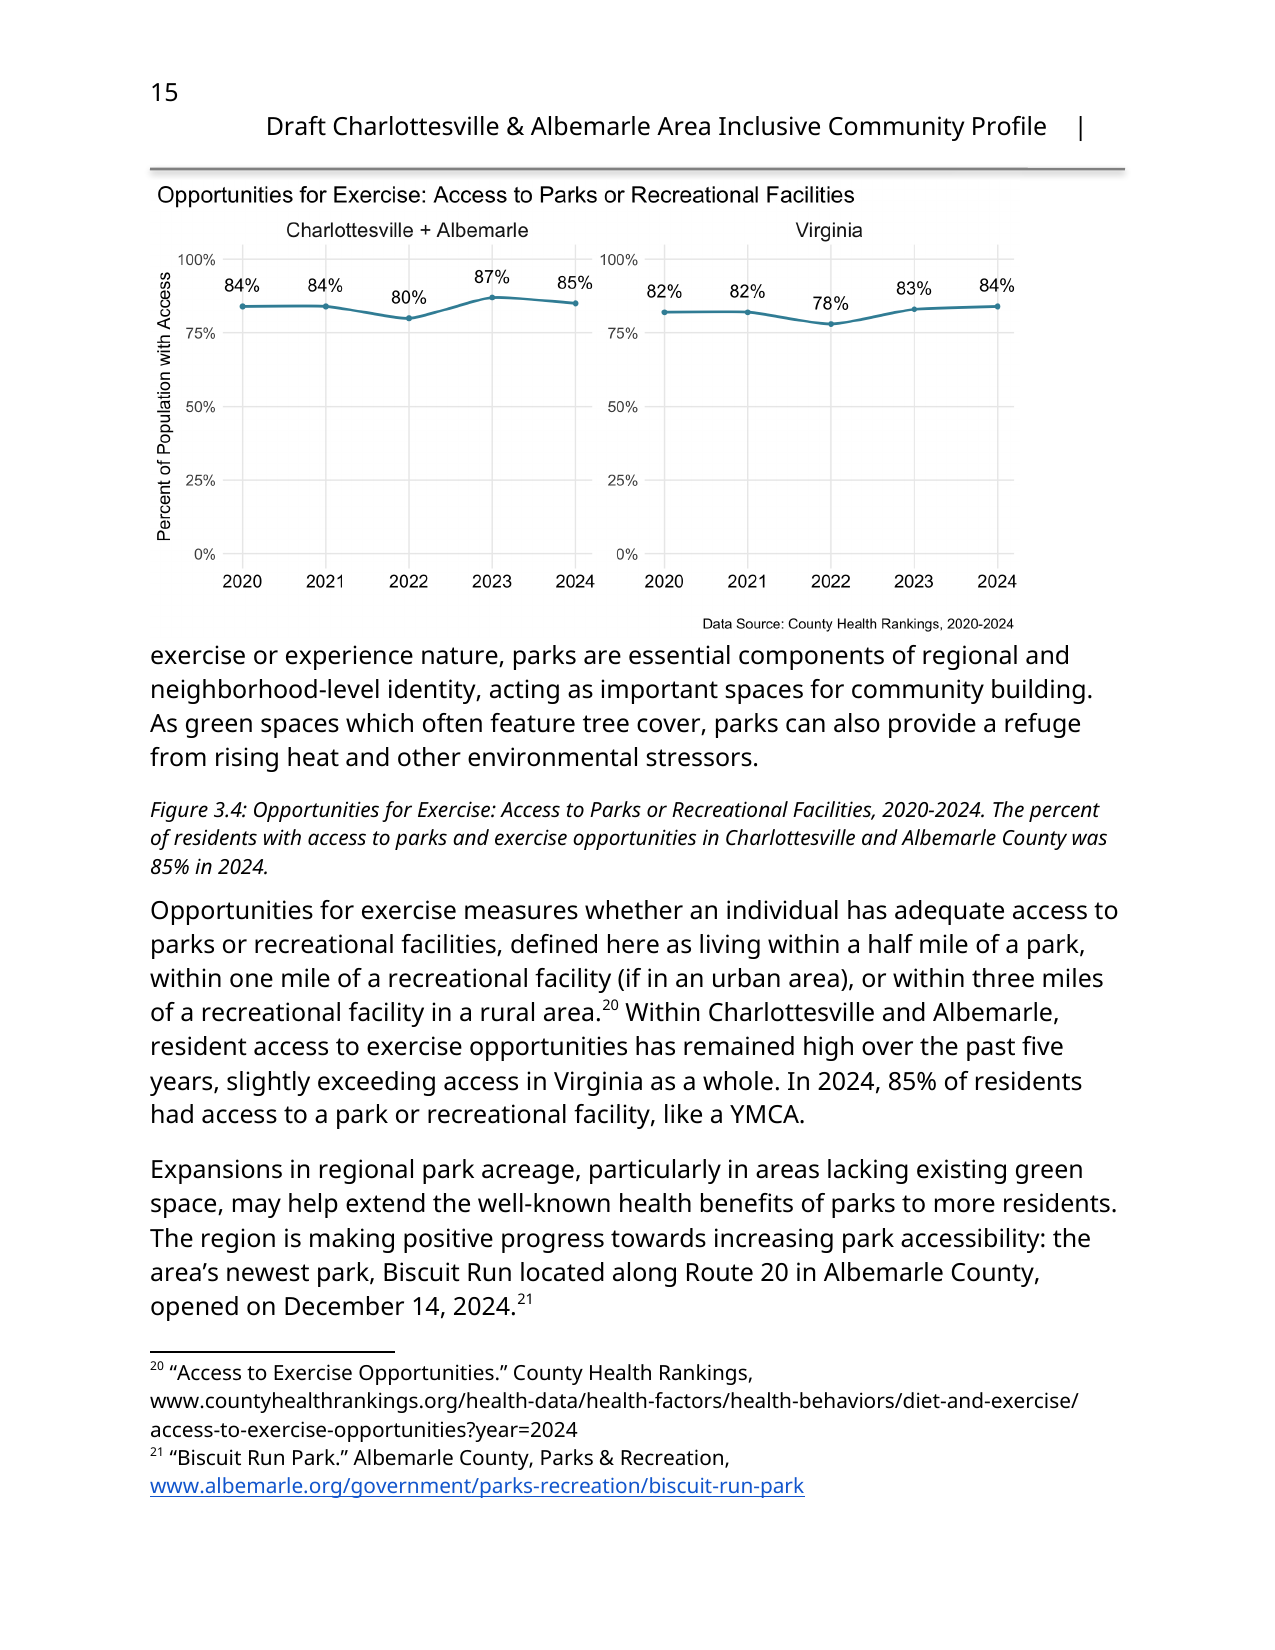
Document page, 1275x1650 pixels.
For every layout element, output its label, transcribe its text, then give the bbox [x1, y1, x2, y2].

text Opportunities for exercise measures whether an individual has adequate access to parks or recreational facilities, defined here as living within a half mile of a park, within one mile of a recreational facility (if in an urban area), or within three miles of a recreational facility in a rural area. Within Charlottesville and Albemarle, resident access to exercise opportunities has remained high over the past five years, slightly exceeding access in Virginia as a whole. In 2024, 85% of residents had access to a park or recreational facility, like a YMCA. [150, 893, 1125, 1131]
picture [150, 180, 1020, 638]
text Expansions in regional park acreage, particularly in areas lacking existing green space, may help extend the well-known health benefits of parks to more residents. The region is making positive progress towards increasing park accessibility: the area’s newest park, Biscuit Run located along Route 20 in Albemarle County, opened on December 14, 2024. [150, 1152, 1125, 1322]
text Figure 3.4: Opportunities for Exercise: Access to Parks or Recreational Facilities, 2020-2024. The percent of residents with access to parks and exercise opportunities in Charlottesville and Albemarle County was 85% in 2024. [150, 795, 1125, 880]
